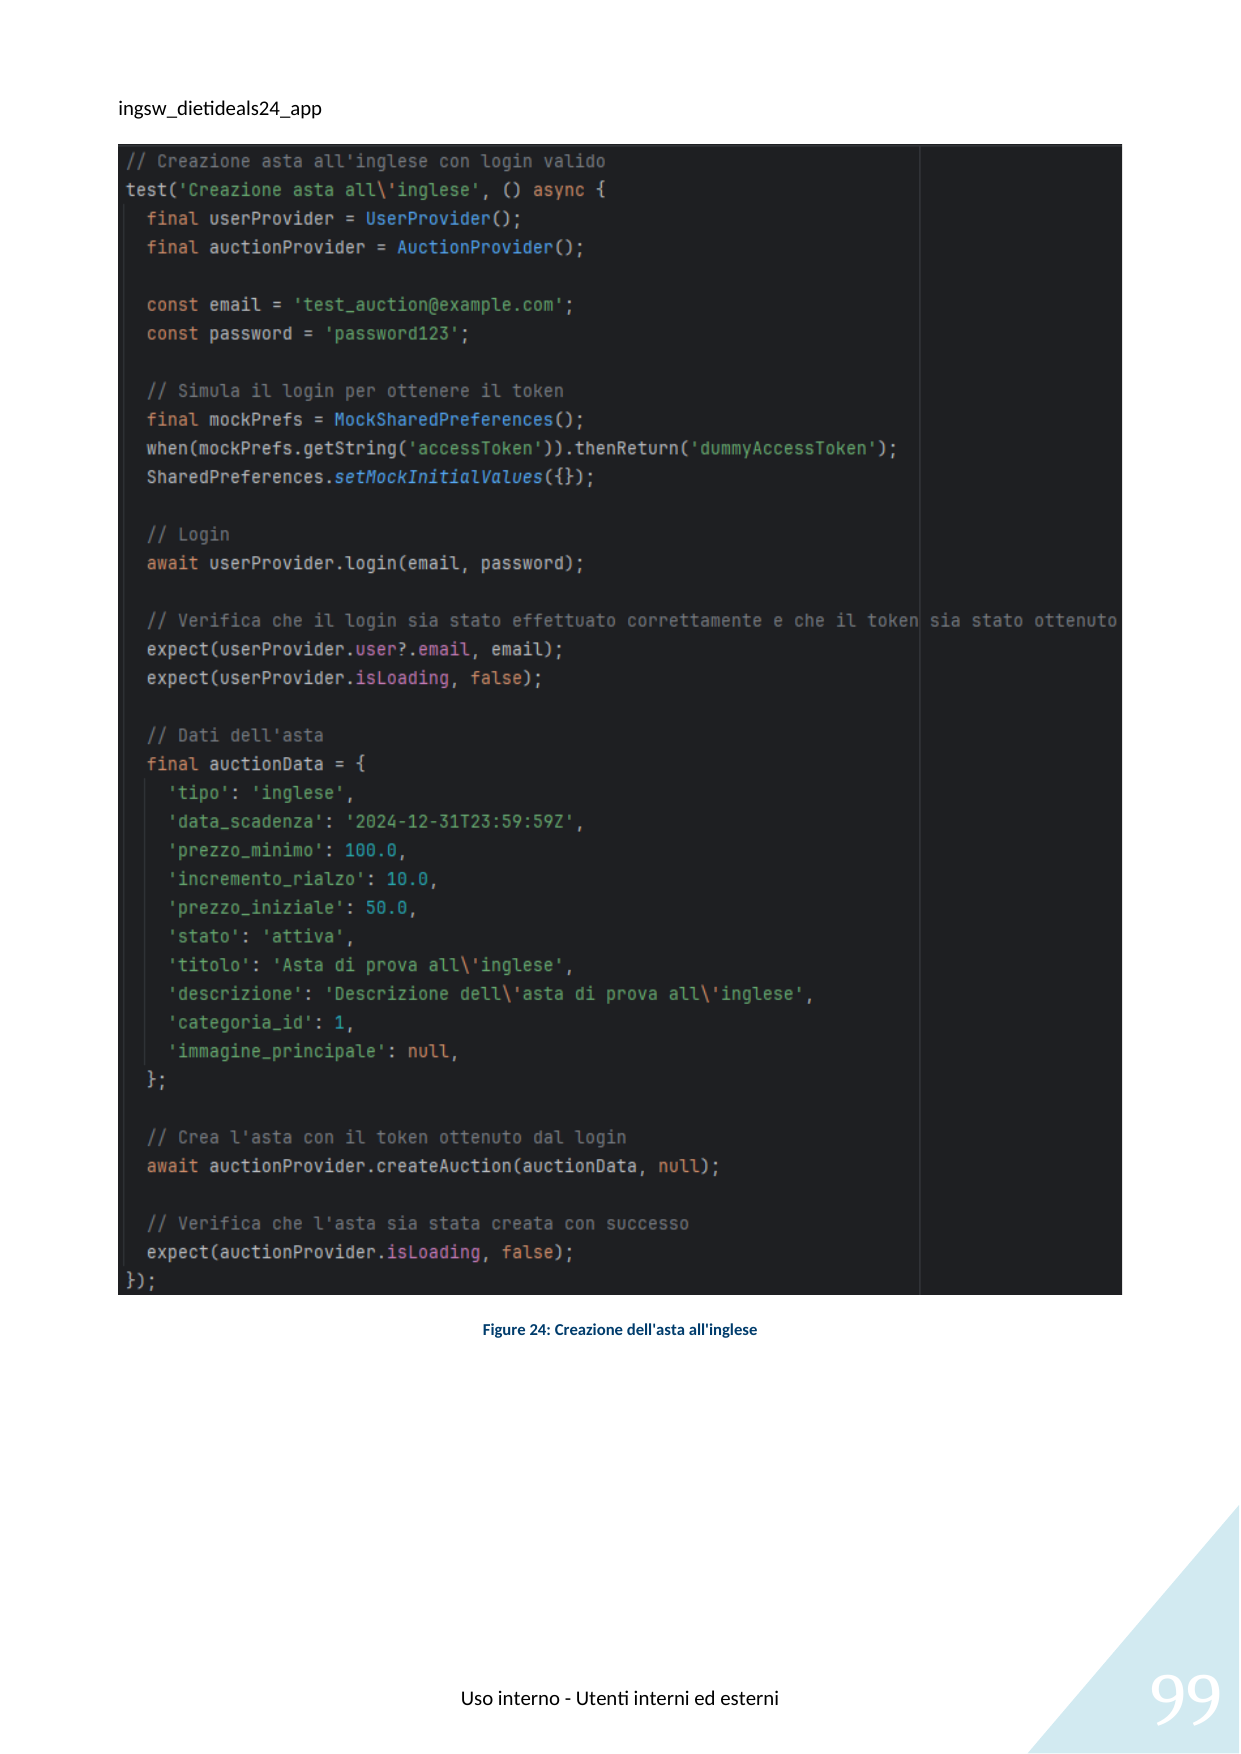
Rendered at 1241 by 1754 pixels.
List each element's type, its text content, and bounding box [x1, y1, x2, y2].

text Figure 24: Creazione dell'asta all'inglese [118, 1319, 1122, 1339]
picture [118, 144, 1123, 1295]
